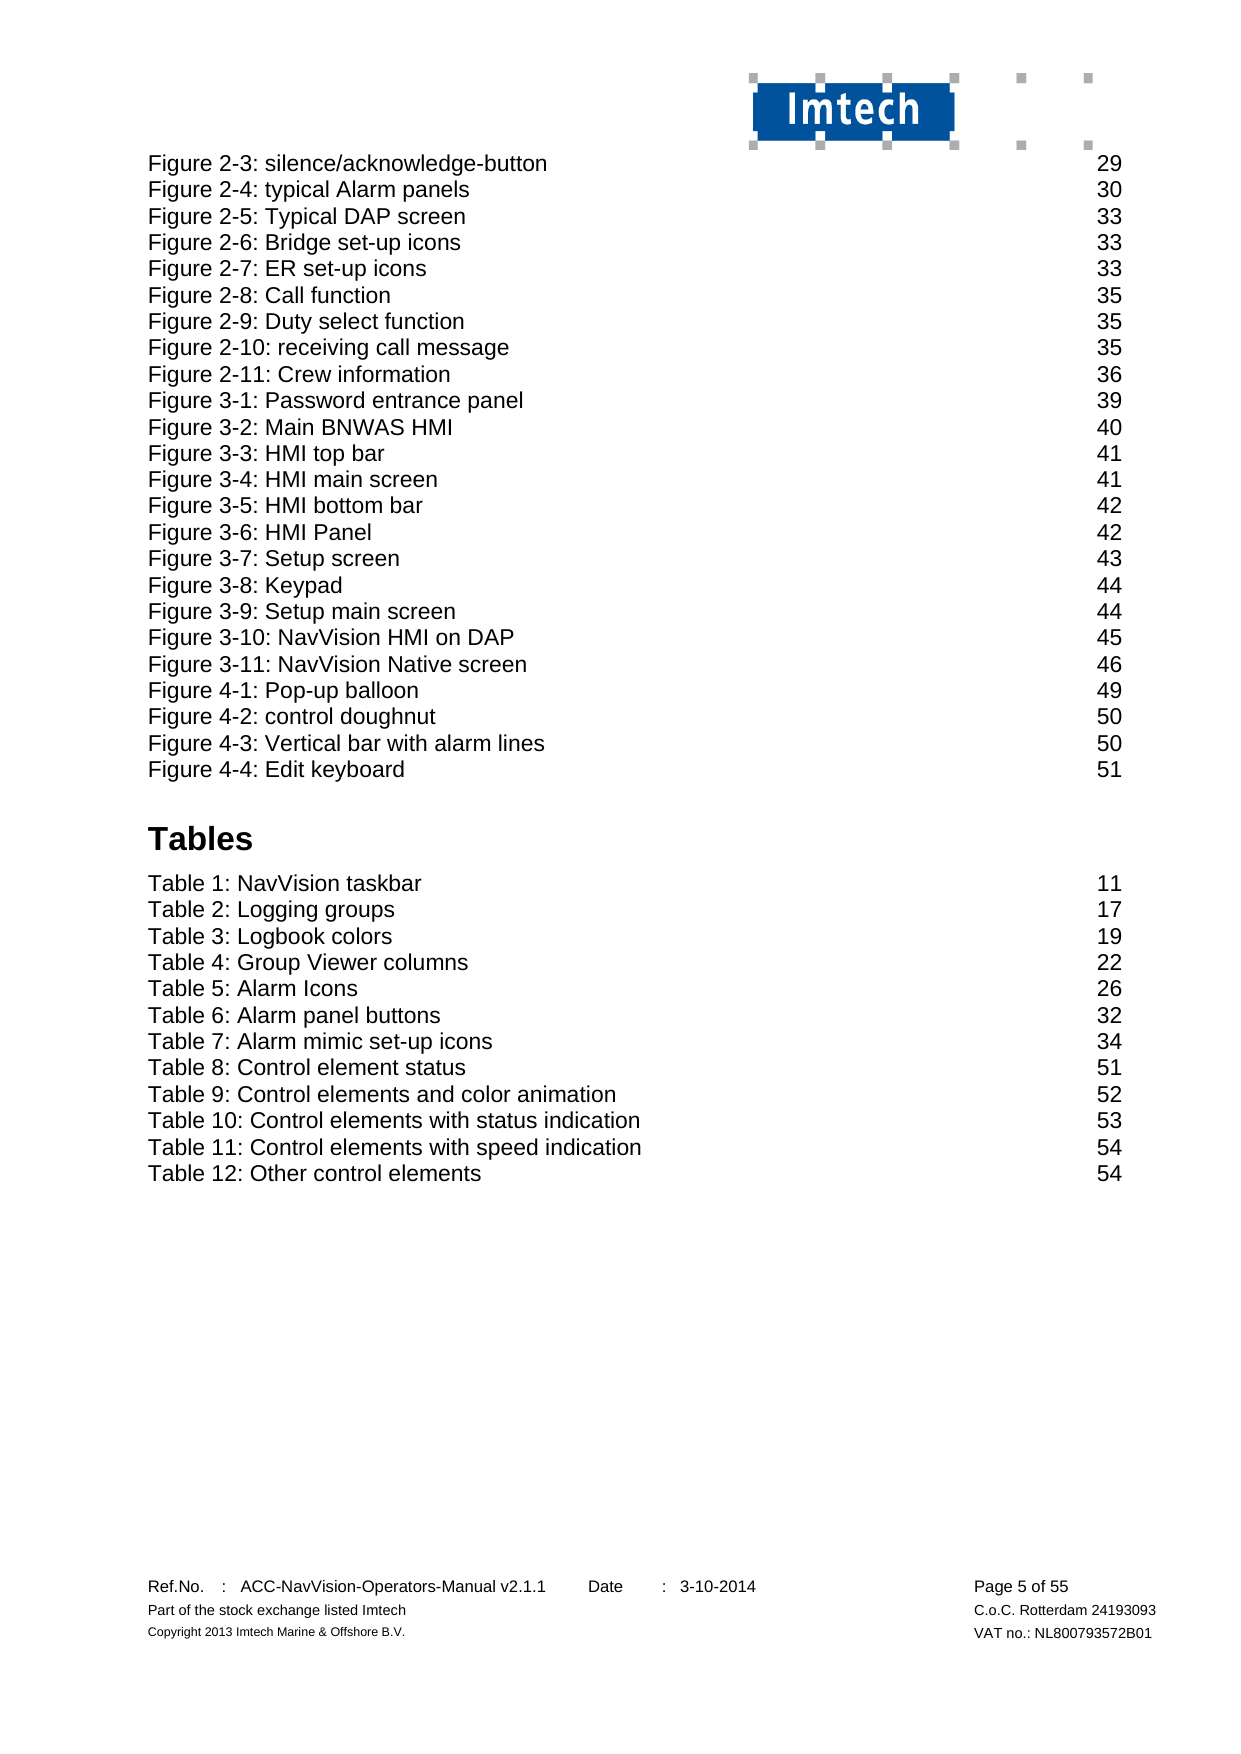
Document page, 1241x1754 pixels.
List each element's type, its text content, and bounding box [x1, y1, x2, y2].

text Table 11: Control elements with speed indication 54 [148, 1133, 1034, 1160]
text Figure 4-1: Pop-up balloon 49 [148, 677, 1034, 703]
text Table 12: Other control elements 54 [148, 1160, 1034, 1186]
text Figure 3-6: HMI Panel 42 [148, 519, 1034, 545]
text Figure 4-2: control doughnut 50 [148, 703, 1034, 730]
text Table 3: Logbook colors 19 [148, 923, 1034, 949]
text Figure 2-9: Duty select function 35 [148, 308, 1034, 334]
text Table 8: Control element status 51 [148, 1054, 1034, 1081]
text Figure 2-3: silence/acknowledge-button 29 [148, 150, 1034, 176]
text Table 4: Group Viewer columns 22 [148, 949, 1034, 975]
text Figure 3-3: HMI top bar 41 [148, 440, 1034, 466]
text Table 9: Control elements and color animation 52 [148, 1081, 1034, 1107]
text Table 6: Alarm panel buttons 32 [148, 1002, 1034, 1028]
text Table 2: Logging groups 17 [148, 896, 1034, 923]
text Figure 2-6: Bridge set-up icons 33 [148, 229, 1034, 255]
text Figure 2-5: Typical DAP screen 33 [148, 203, 1034, 229]
text Figure 2-7: ER set-up icons 33 [148, 255, 1034, 282]
picture [748, 73, 1093, 150]
subtitle Tables [148, 807, 1093, 857]
text Figure 3-5: HMI bottom bar 42 [148, 492, 1034, 519]
text Figure 2-10: receiving call message 35 [148, 334, 1034, 361]
text Figure 2-11: Crew information 36 [148, 361, 1034, 387]
text Figure 4-4: Edit keyboard 51 [148, 756, 1034, 782]
text Figure 3-1: Password entrance panel 39 [148, 387, 1034, 413]
text Figure 3-10: NavVision HMI on DAP 45 [148, 624, 1034, 651]
text Figure 3-9: Setup main screen 44 [148, 598, 1034, 624]
text Table 7: Alarm mimic set-up icons 34 [148, 1028, 1034, 1054]
text Figure 3-2: Main BNWAS HMI 40 [148, 413, 1034, 440]
text Figure 3-11: NavVision Native screen 46 [148, 651, 1034, 677]
text Table 1: NavVision taskbar 11 [148, 870, 1034, 896]
text Figure 2-8: Call function 35 [148, 282, 1034, 308]
text Table 5: Alarm Icons 26 [148, 975, 1034, 1002]
text Table 10: Control elements with status indication 53 [148, 1107, 1034, 1133]
text Figure 3-8: Keypad 44 [148, 572, 1034, 598]
text Figure 4-3: Vertical bar with alarm lines 50 [148, 730, 1034, 756]
text Figure 3-7: Setup screen 43 [148, 545, 1034, 572]
text Figure 3-4: HMI main screen 41 [148, 466, 1034, 492]
text Figure 2-4: typical Alarm panels 30 [148, 176, 1034, 203]
